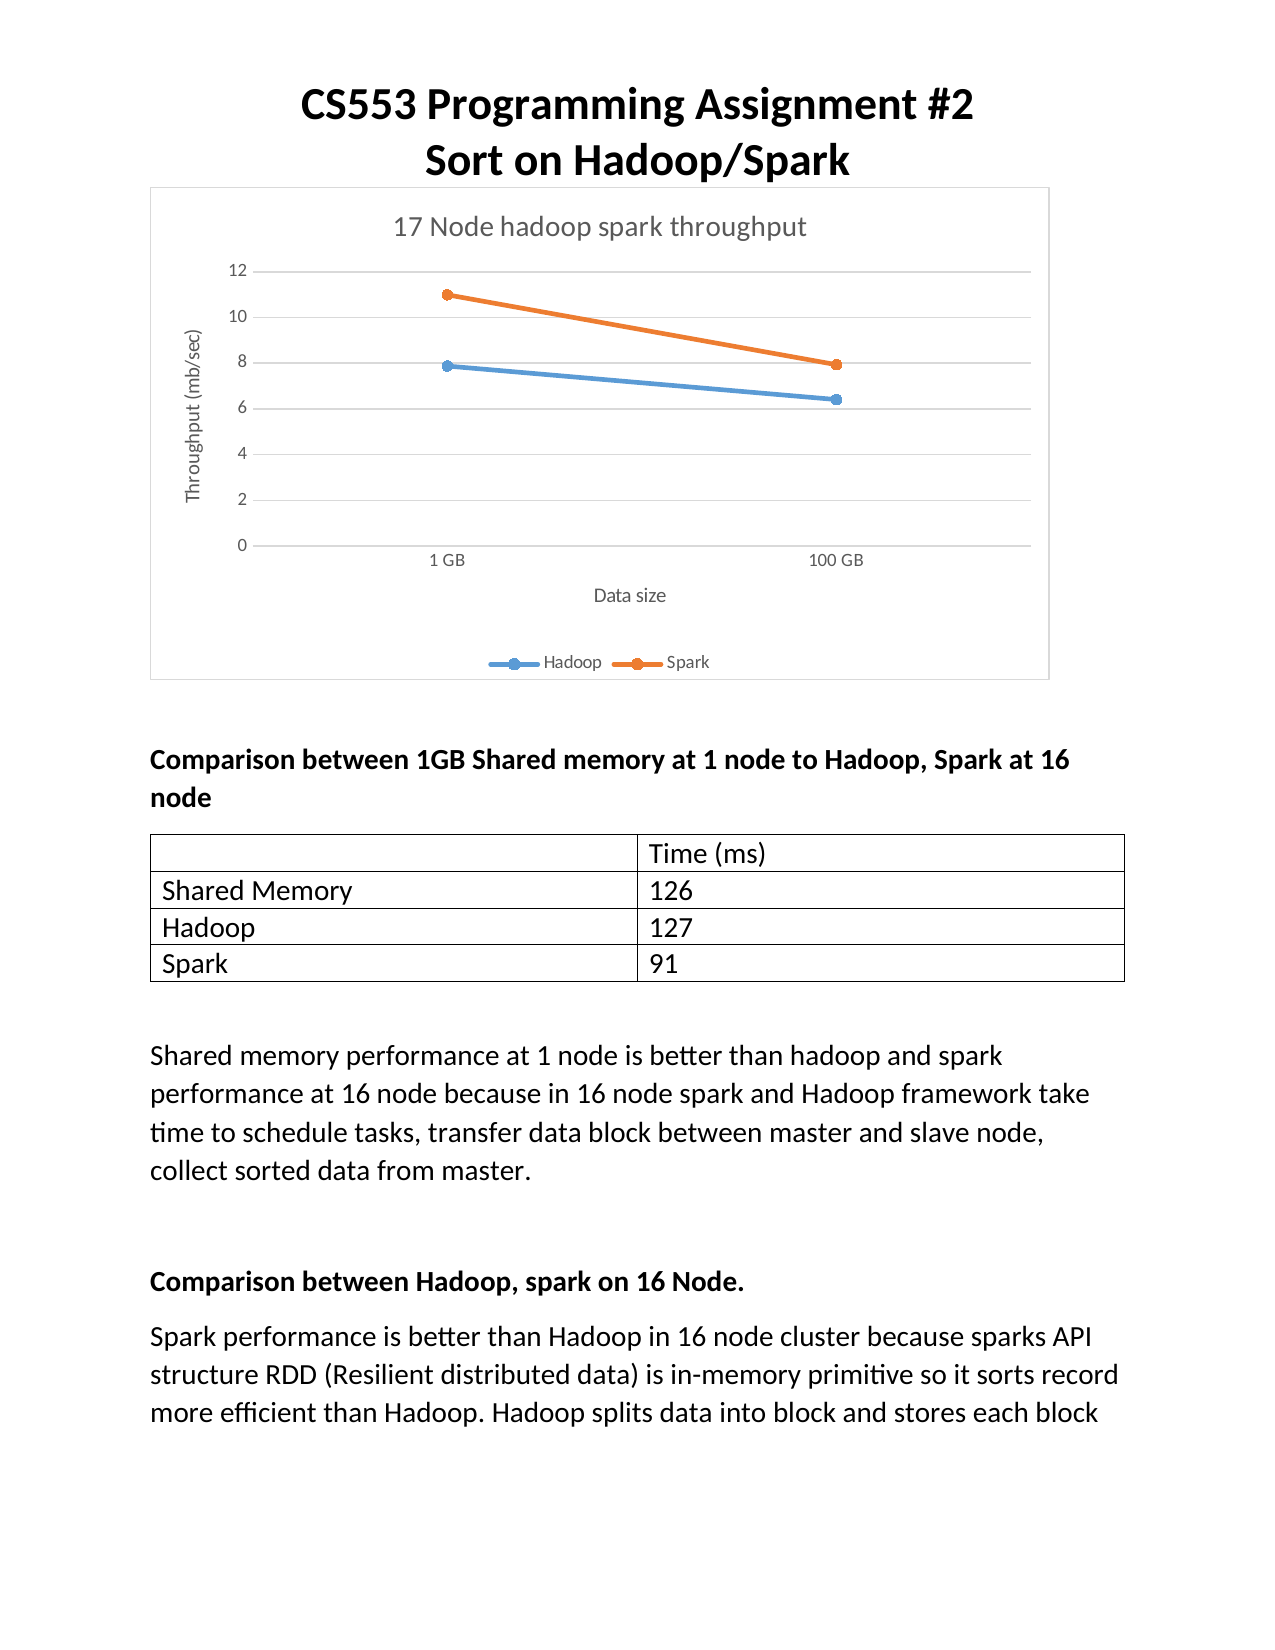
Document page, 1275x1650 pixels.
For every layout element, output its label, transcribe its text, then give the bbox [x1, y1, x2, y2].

table_cell 91 [638, 945, 1124, 981]
table_cell Shared Memory [151, 872, 637, 908]
table_cell Hadoop [151, 909, 637, 944]
text Comparison between Hadoop, spark on 16 Node. [150, 1263, 1125, 1298]
table_cell Spark [151, 945, 637, 981]
table_header [151, 835, 637, 871]
table_header Time (ms) [638, 835, 1124, 871]
table_cell 127 [638, 909, 1124, 944]
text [150, 1318, 1125, 1430]
text Shared memory performance at 1 node is better than hadoop and spark performance at 16 node because in 16 node spark and Hadoop framework take time to schedule tasks, transfer data block between master and slave node, collect sorted data from master. [150, 1037, 1125, 1188]
table_cell 126 [638, 872, 1124, 908]
text Comparison between 1GB Shared memory at 1 node to Hadoop, Spark at 16 node [150, 741, 1125, 815]
